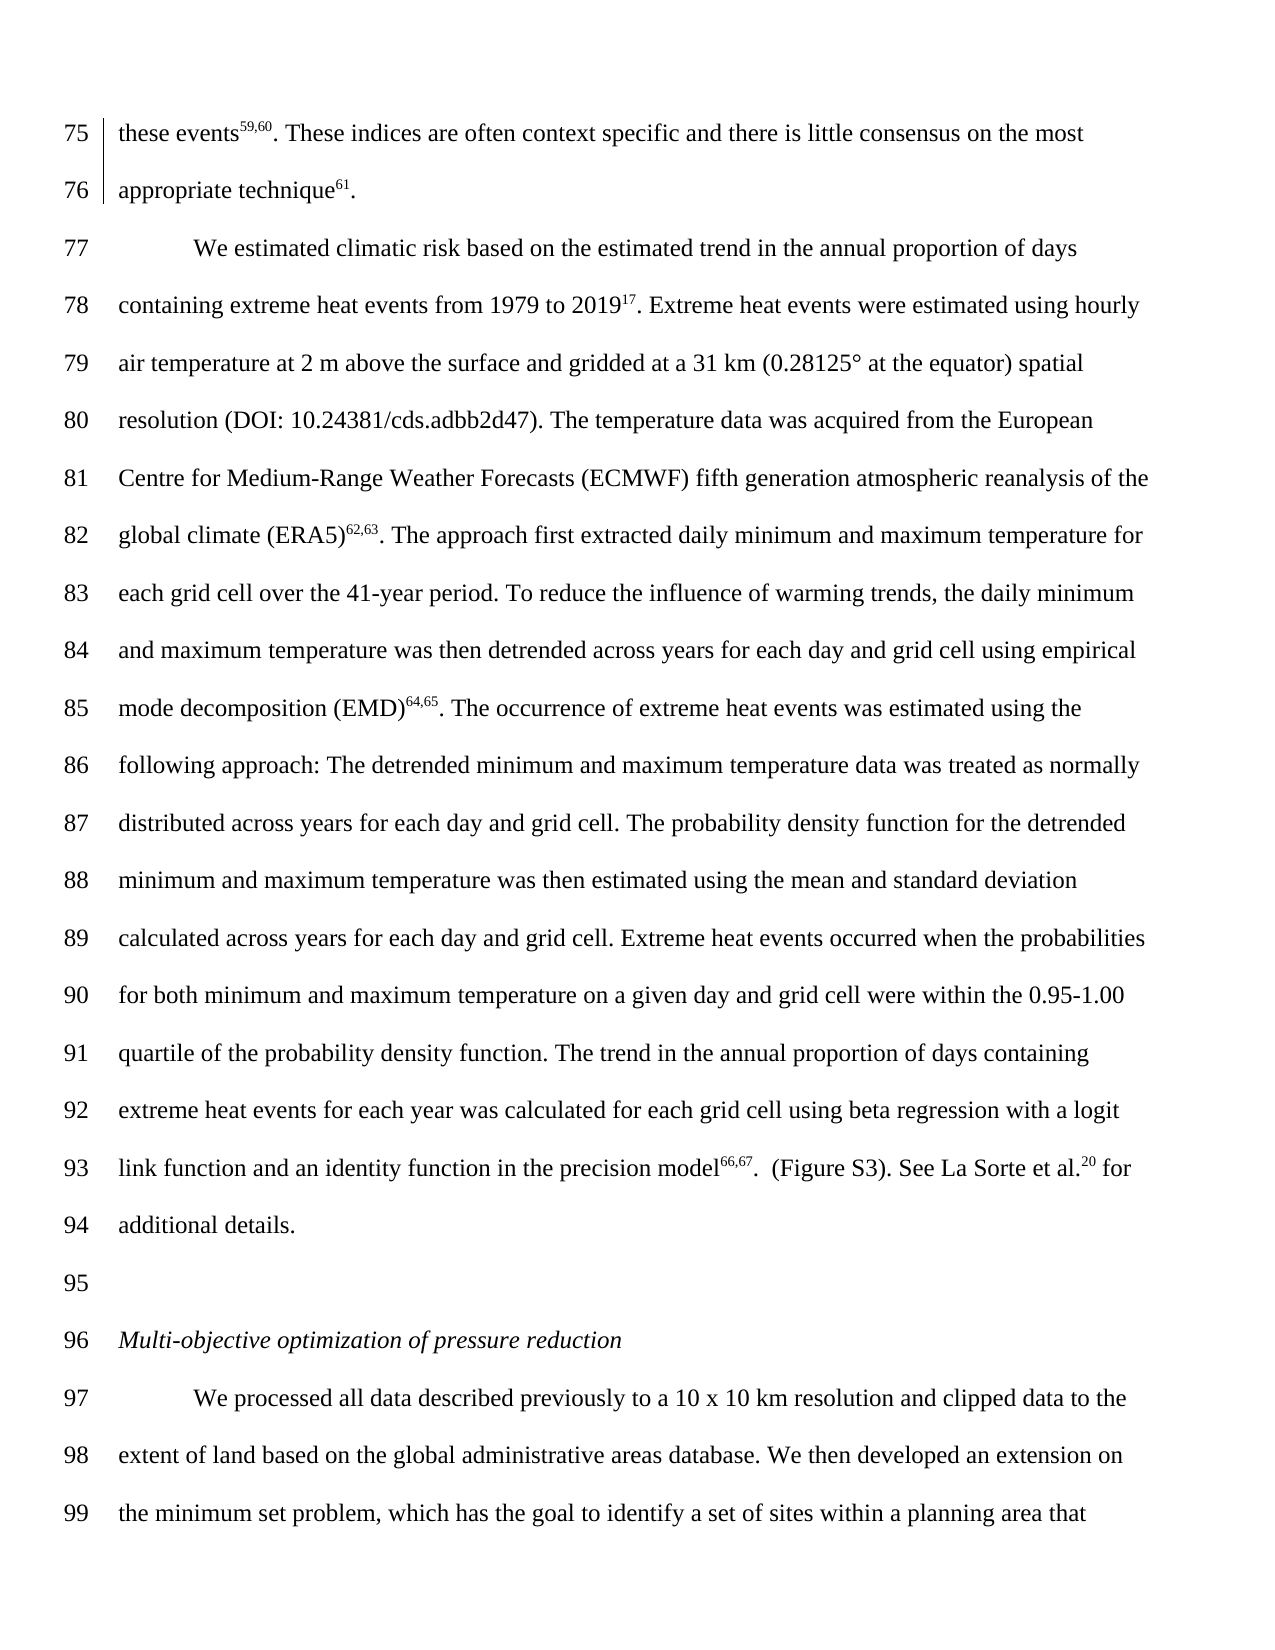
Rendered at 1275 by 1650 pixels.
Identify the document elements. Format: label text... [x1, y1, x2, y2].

text Multi-objective optimization of pressure reduction [118, 1326, 1157, 1354]
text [118, 1383, 1157, 1527]
text We estimated climatic risk based on the estimated trend in the annual proportion of days containing extreme heat events from 1979 to 201917. Extreme heat events were estimated using hourly air temperature at 2 m above the surface and gridded at a 31 km (0.28125° at the equator) spatial resolution (DOI: 10.24381/cds.adbb2d47). The temperature data was acquired from the European Centre for Medium-Range Weather Forecasts (ECMWF) fifth generation atmospheric reanalysis of the global climate (ERA5)62,63. The approach first extracted daily minimum and maximum temperature for each grid cell over the 41-year period. To reduce the influence of warming trends, the daily minimum and maximum temperature was then detrended across years for each day and grid cell using empirical mode decomposition (EMD)64,65. The occurrence of extreme heat events was estimated using the following approach: The detrended minimum and maximum temperature data was treated as normally distributed across years for each day and grid cell. The probability density function for the detrended minimum and maximum temperature was then estimated using the mean and standard deviation calculated across years for each day and grid cell. Extreme heat events occurred when the probabilities for both minimum and maximum temperature on a given day and grid cell were within the 0.95-1.00 quartile of the probability density function. The trend in the annual proportion of days containing extreme heat events for each year was calculated for each grid cell using beta regression with a logit link function and an identity function in the precision model66,67. (Figure S3). See La Sorte et al.20 for additional details. [118, 233, 1157, 1239]
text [118, 118, 1157, 204]
